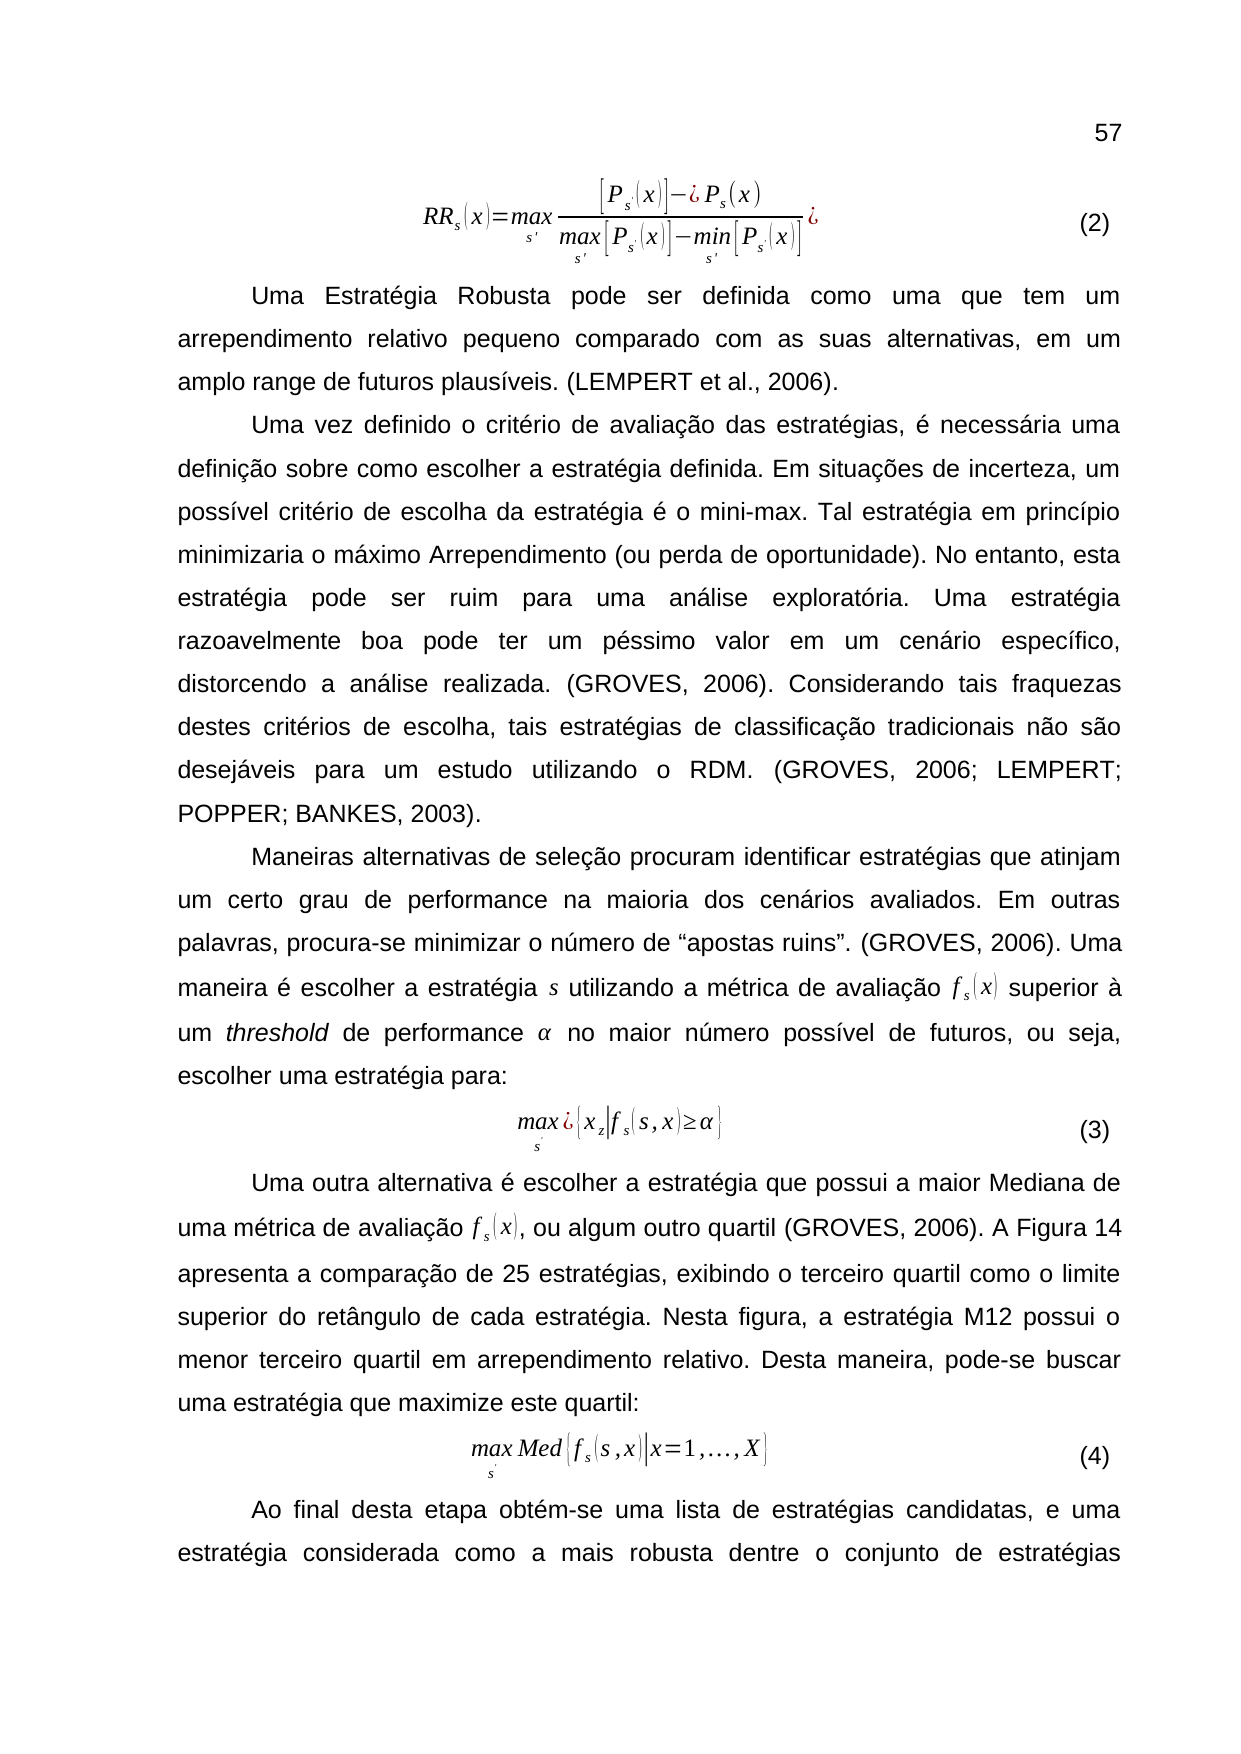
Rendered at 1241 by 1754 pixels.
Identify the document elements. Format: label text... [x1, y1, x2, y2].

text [177, 1495, 1122, 1567]
table_header [177, 1105, 989, 1168]
table_header [177, 177, 989, 281]
table_header (2) [989, 177, 1121, 281]
text Uma vez definido o critério de avaliação das estratégias, é necessária uma definição sobre como escolher a estratégia definida. Em situações de incerteza, um possível critério de escolha da estratégia é o mini-max. Tal estratégia em princípio minimizaria o máximo Arrependimento (ou perda de oportunidade). No entanto, esta estratégia pode ser ruim para uma análise exploratória. Uma estratégia razoavelmente boa pode ter um péssimo valor em um cenário específico, distorcendo a análise realizada. (GROVES, 2006). Considerando tais fraquezas destes critérios de escolha, tais estratégias de classificação tradicionais não são desejáveis para um estudo utilizando o RDM. (GROVES, 2006; LEMPERT; POPPER; BANKES, 2003). [177, 410, 1122, 827]
text Maneiras alternativas de seleção procuram identificar estratégias que atinjam um certo grau de performance na maioria dos cenários avaliados. Em outras palavras, procura-se minimizar o número de “apostas ruins”. (GROVES, 2006). Uma maneira é escolher a estratégia utilizando a métrica de avaliação superior à um threshold de performance no maior número possível de futuros, ou seja, escolher uma estratégia para: [177, 842, 1122, 1090]
text Uma outra alternativa é escolher a estratégia que possui a maior Mediana de uma métrica de avaliação , ou algum outro quartil (GROVES, 2006). A Figura 14 apresenta a comparação de 25 estratégias, exibindo o terceiro quartil como o limite superior do retângulo de cada estratégia. Nesta figura, a estratégia M12 possui o menor terceiro quartil em arrependimento relativo. Desta maneira, pode-se buscar uma estratégia que maximize este quartil: [177, 1168, 1122, 1417]
table_header [177, 1431, 989, 1495]
table_header (4) [989, 1431, 1121, 1495]
text Uma Estratégia Robusta pode ser definida como uma que tem um arrependimento relativo pequeno comparado com as suas alternativas, em um amplo range de futuros plausíveis. (LEMPERT et al., 2006). [177, 281, 1122, 396]
table_header (3) [989, 1105, 1121, 1168]
